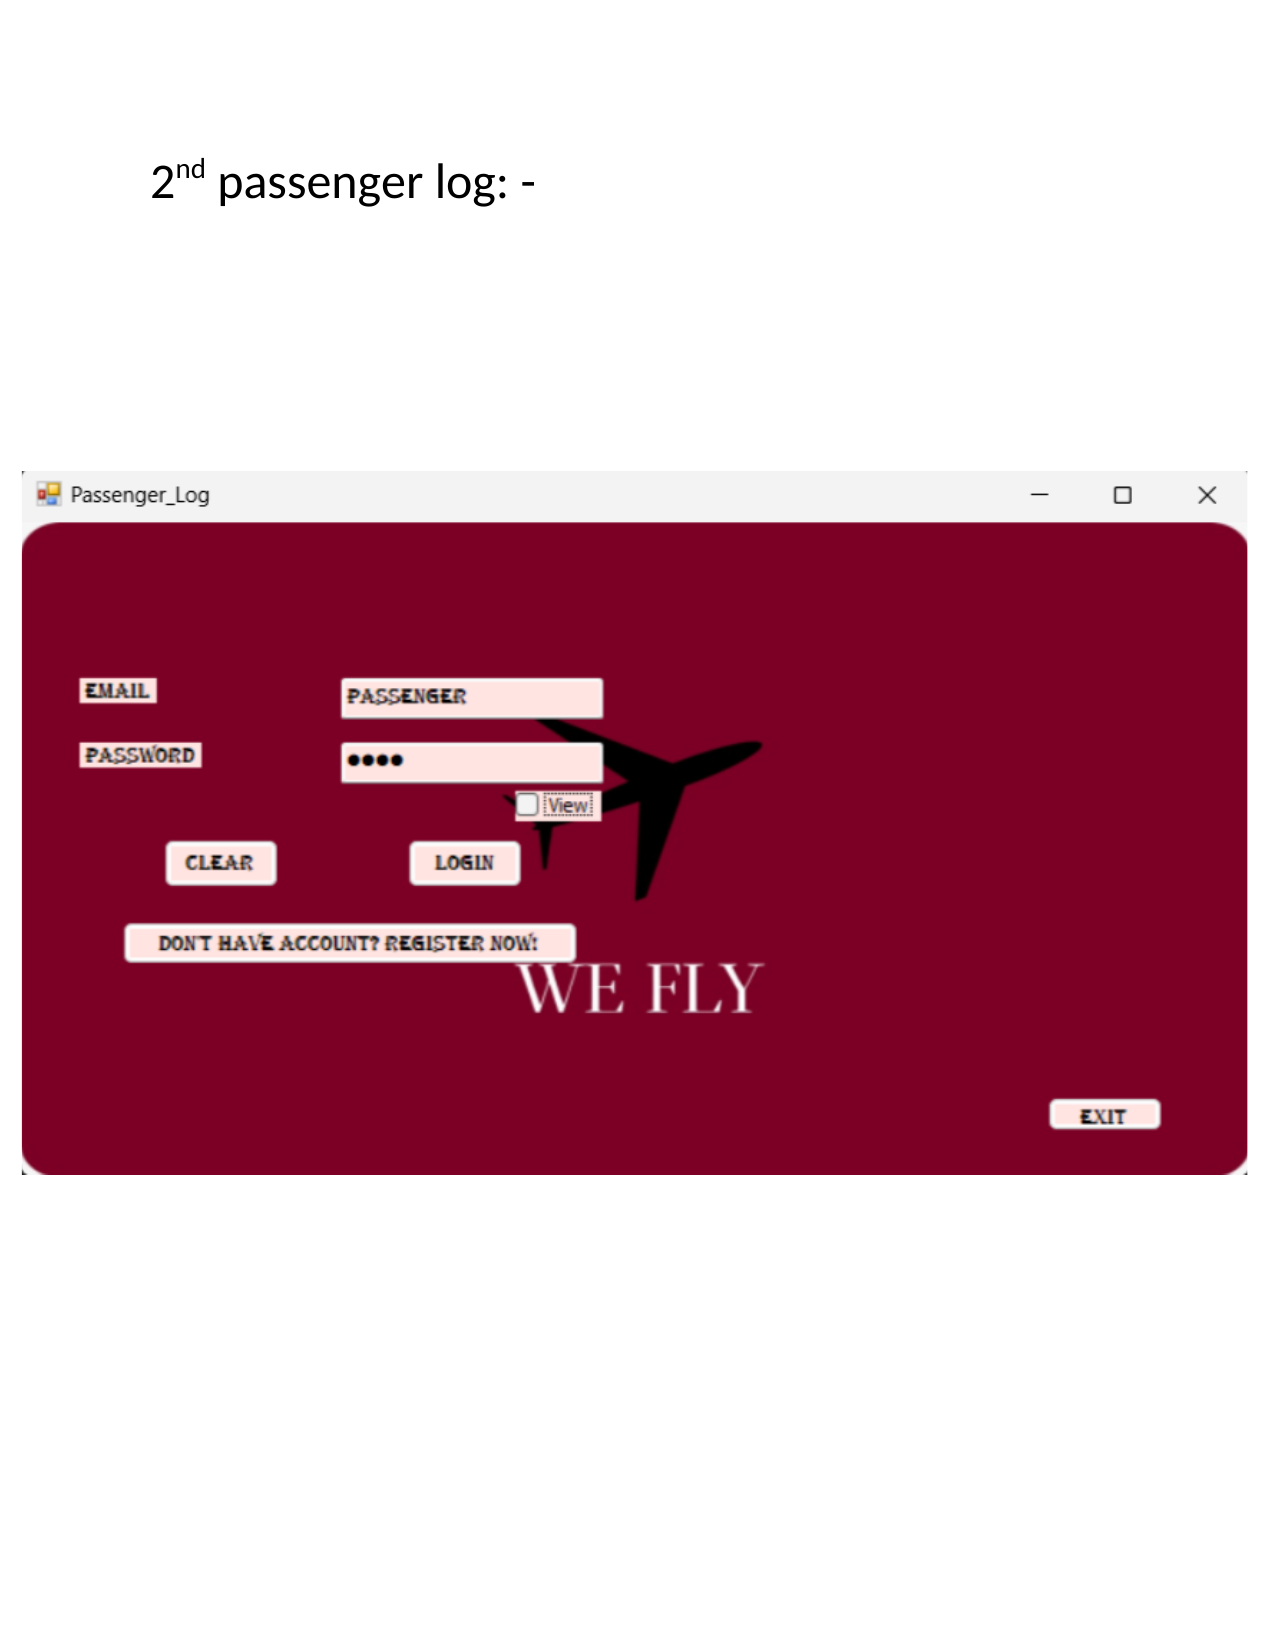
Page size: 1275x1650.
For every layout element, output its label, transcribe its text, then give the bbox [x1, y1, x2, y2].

picture [21, 471, 1248, 1175]
text 2nd passenger log: - [150, 150, 1125, 211]
